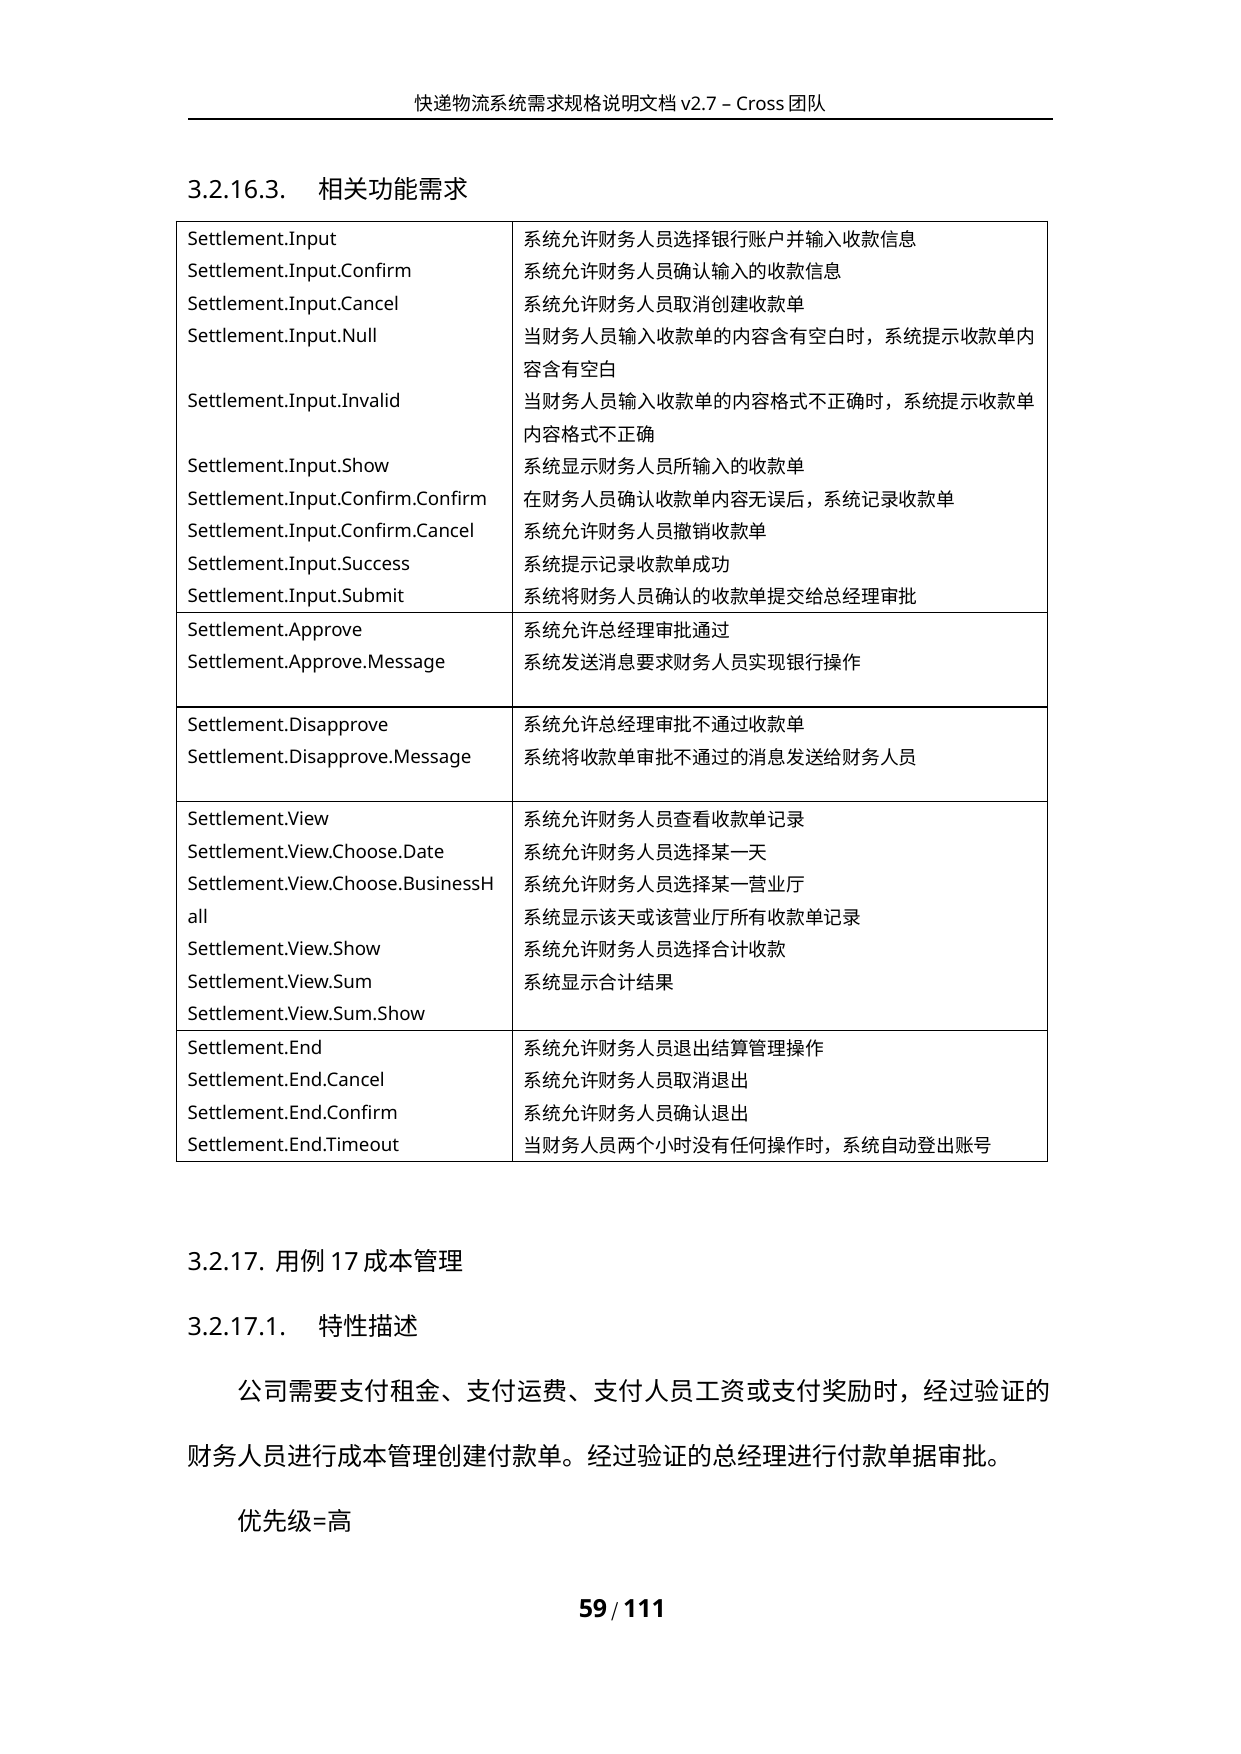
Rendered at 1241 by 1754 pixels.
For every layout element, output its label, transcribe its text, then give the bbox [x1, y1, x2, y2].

table_cell Settlement.Disapprove Settlement.Disapprove.Message [177, 708, 512, 801]
table_cell 系统允许财务人员退出结算管理操作 系统允许财务人员取消退出 系统允许财务人员确认退出 当财务人员两个小时没有任何操作时，系统自动登出账号 [513, 1031, 1047, 1161]
text 用例17成本管理 [187, 1227, 1053, 1292]
table_cell 系统允许总经理审批通过 系统发送消息要求财务人员实现银行操作 [513, 613, 1047, 706]
table_cell Settlement.Approve Settlement.Approve.Message [177, 613, 512, 706]
table_header 系统允许财务人员选择银行账户并输入收款信息 系统允许财务人员确认输入的收款信息 系统允许财务人员取消创建收款单 当财务人员输入收款单的内容含有空白时，系统提示收款单内容含有空白 当财务人员输入收款单的内容格式不正确时，系统提示收款单内容格式不正确 系统显示财务人员所输入的收款单 在财务人员确认收款单内容无误后，系统记录收款单 系统允许财务人员撤销收款单 系统提示记录收款单成功 系统将财务人员确认的收款单提交给总经理审批 [513, 222, 1047, 612]
table_cell Settlement.View Settlement.View.Choose.Date Settlement.View.Choose.BusinessHall Settlement.View.Show Settlement.View.Sum Settlement.View.Sum.Show [177, 802, 512, 1030]
table_cell 系统允许总经理审批不通过收款单 系统将收款单审批不通过的消息发送给财务人员 [513, 708, 1047, 801]
table_header Settlement.Input Settlement.Input.Confirm Settlement.Input.Cancel Settlement.Input.Null Settlement.Input.Invalid Settlement.Input.Show Settlement.Input.Confirm.Confirm Settlement.Input.Confirm.Cancel Settlement.Input.Success Settlement.Input.Submit [177, 222, 512, 612]
text 相关功能需求 [187, 156, 1053, 221]
table_cell 系统允许财务人员查看收款单记录 系统允许财务人员选择某一天 系统允许财务人员选择某一营业厅 系统显示该天或该营业厅所有收款单记录 系统允许财务人员选择合计收款 系统显示合计结果 [513, 802, 1047, 1030]
text 公司需要支付租金、支付运费、支付人员工资或支付奖励时，经过验证的财务人员进行成本管理创建付款单。经过验证的总经理进行付款单据审批。 [187, 1357, 1053, 1487]
table_cell Settlement.End Settlement.End.Cancel Settlement.End.Confirm Settlement.End.Timeout [177, 1031, 512, 1161]
text 特性描述 [187, 1292, 1053, 1357]
text 优先级=高 [187, 1487, 1053, 1552]
